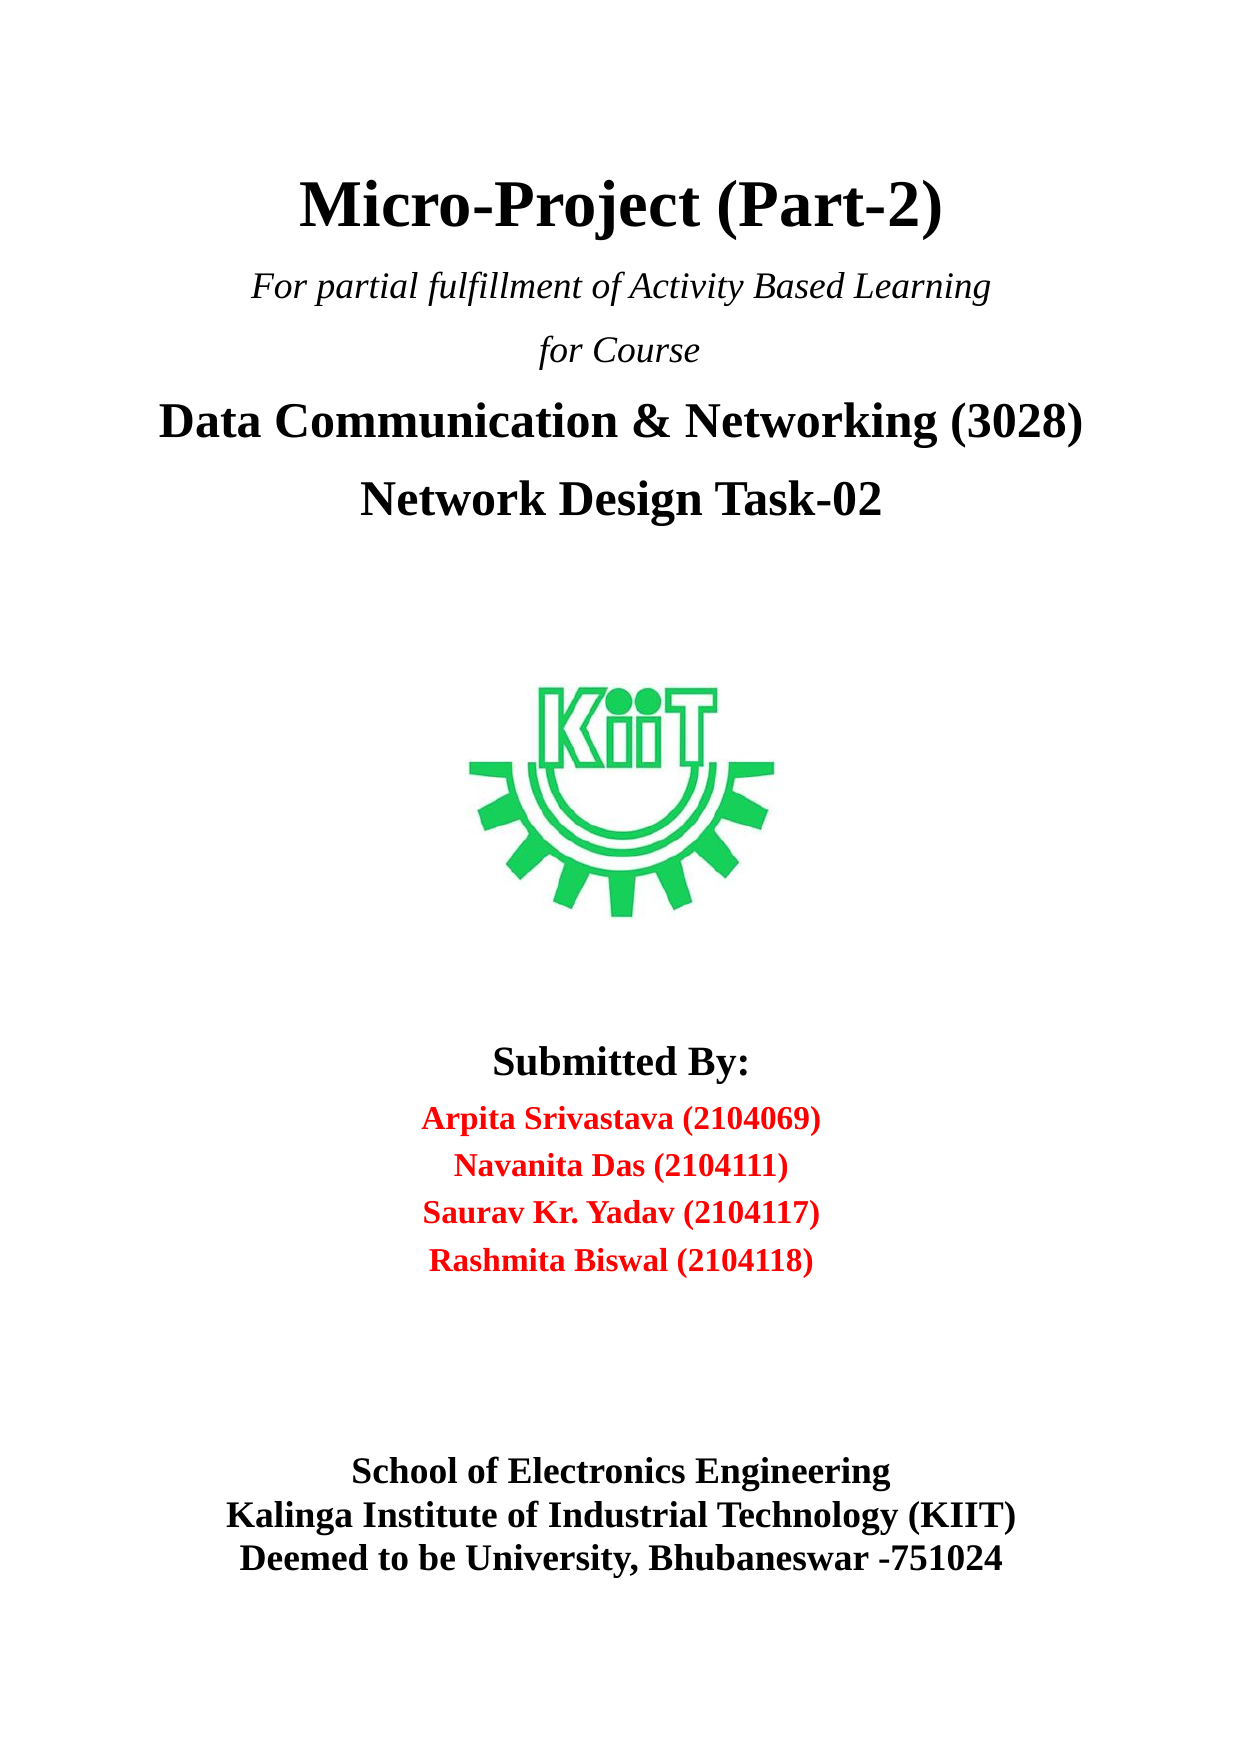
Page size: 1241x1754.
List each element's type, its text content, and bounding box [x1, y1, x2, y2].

text Data Communication & Networking (3028) [123, 390, 1119, 448]
text Kalinga Institute of Industrial Technology (KIIT) [123, 1492, 1119, 1535]
text Arpita Srivastava (2104069) [123, 1105, 1119, 1135]
text Micro-Project (Part-2) [123, 164, 1119, 241]
text Rashmita Biswal (2104118) [123, 1247, 1119, 1277]
text School of Electronics Engineering [123, 1449, 1119, 1492]
text Deemed to be University, Bhubaneswar -751024 [123, 1535, 1119, 1578]
text Navanita Das (2104111) [123, 1152, 1119, 1183]
text Network Design Task-02 [123, 469, 1119, 527]
text for Course [123, 327, 1119, 370]
text Submitted By: [123, 1036, 1119, 1084]
picture [465, 683, 777, 920]
text For partial fulfillment of Activity Based Learning [123, 264, 1119, 307]
text Saurav Kr. Yadav (2104117) [123, 1199, 1119, 1230]
